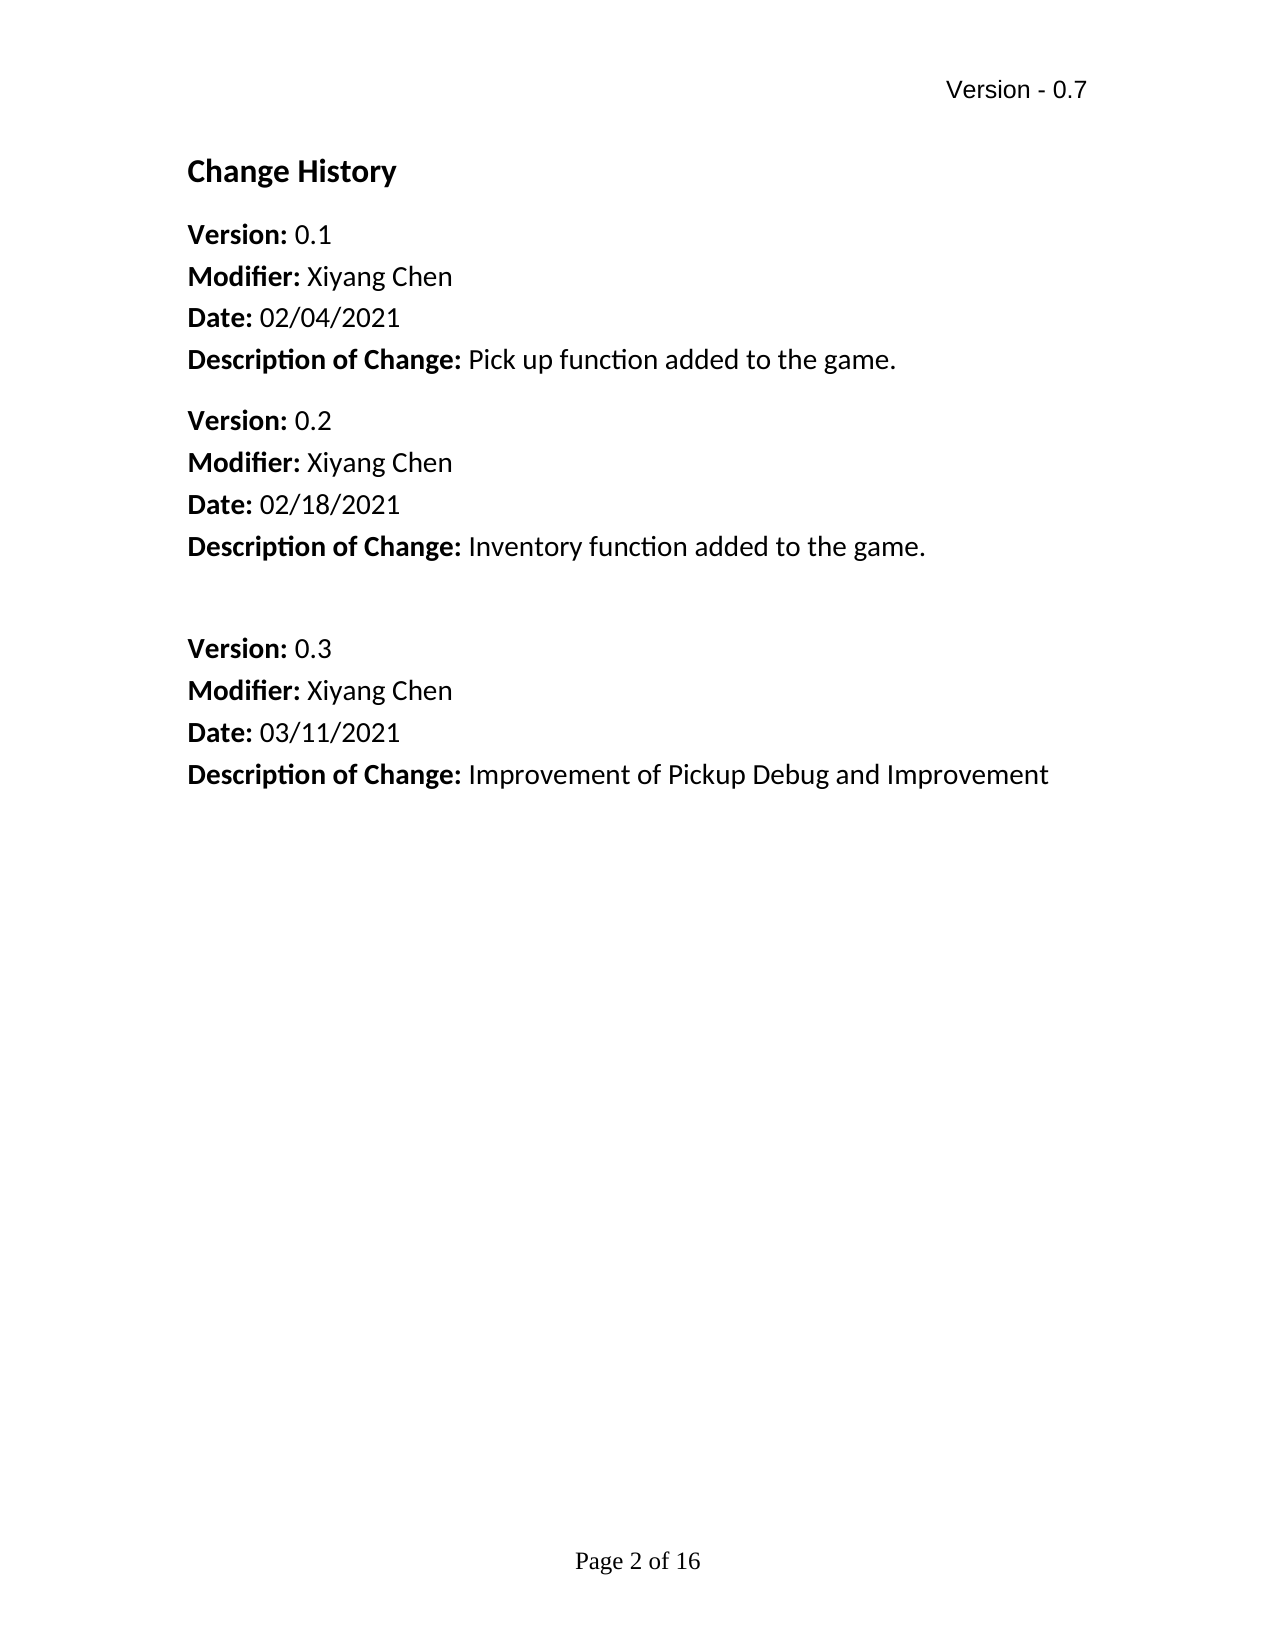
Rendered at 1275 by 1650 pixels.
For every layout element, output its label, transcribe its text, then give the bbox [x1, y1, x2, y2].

text Modifier: Xiyang Chen [187, 258, 1087, 293]
text Version: 0.2 [187, 402, 1087, 438]
text Date: 02/18/2021 [187, 486, 1087, 521]
text Date: 02/04/2021 [187, 299, 1087, 335]
text Version: 0.1 [187, 216, 1087, 251]
text Version: 0.3 [187, 630, 1087, 666]
text Description of Change: Pick up function added to the game. [187, 341, 1087, 377]
text Description of Change: Inventory function added to the game. [187, 528, 1087, 563]
text Modifier: Xiyang Chen [187, 672, 1087, 708]
text Change History [187, 150, 1087, 191]
text Date: 03/11/2021 [187, 714, 1087, 749]
text Description of Change: Improvement of Pickup Debug and Improvement [187, 756, 1087, 791]
text Modifier: Xiyang Chen [187, 444, 1087, 479]
